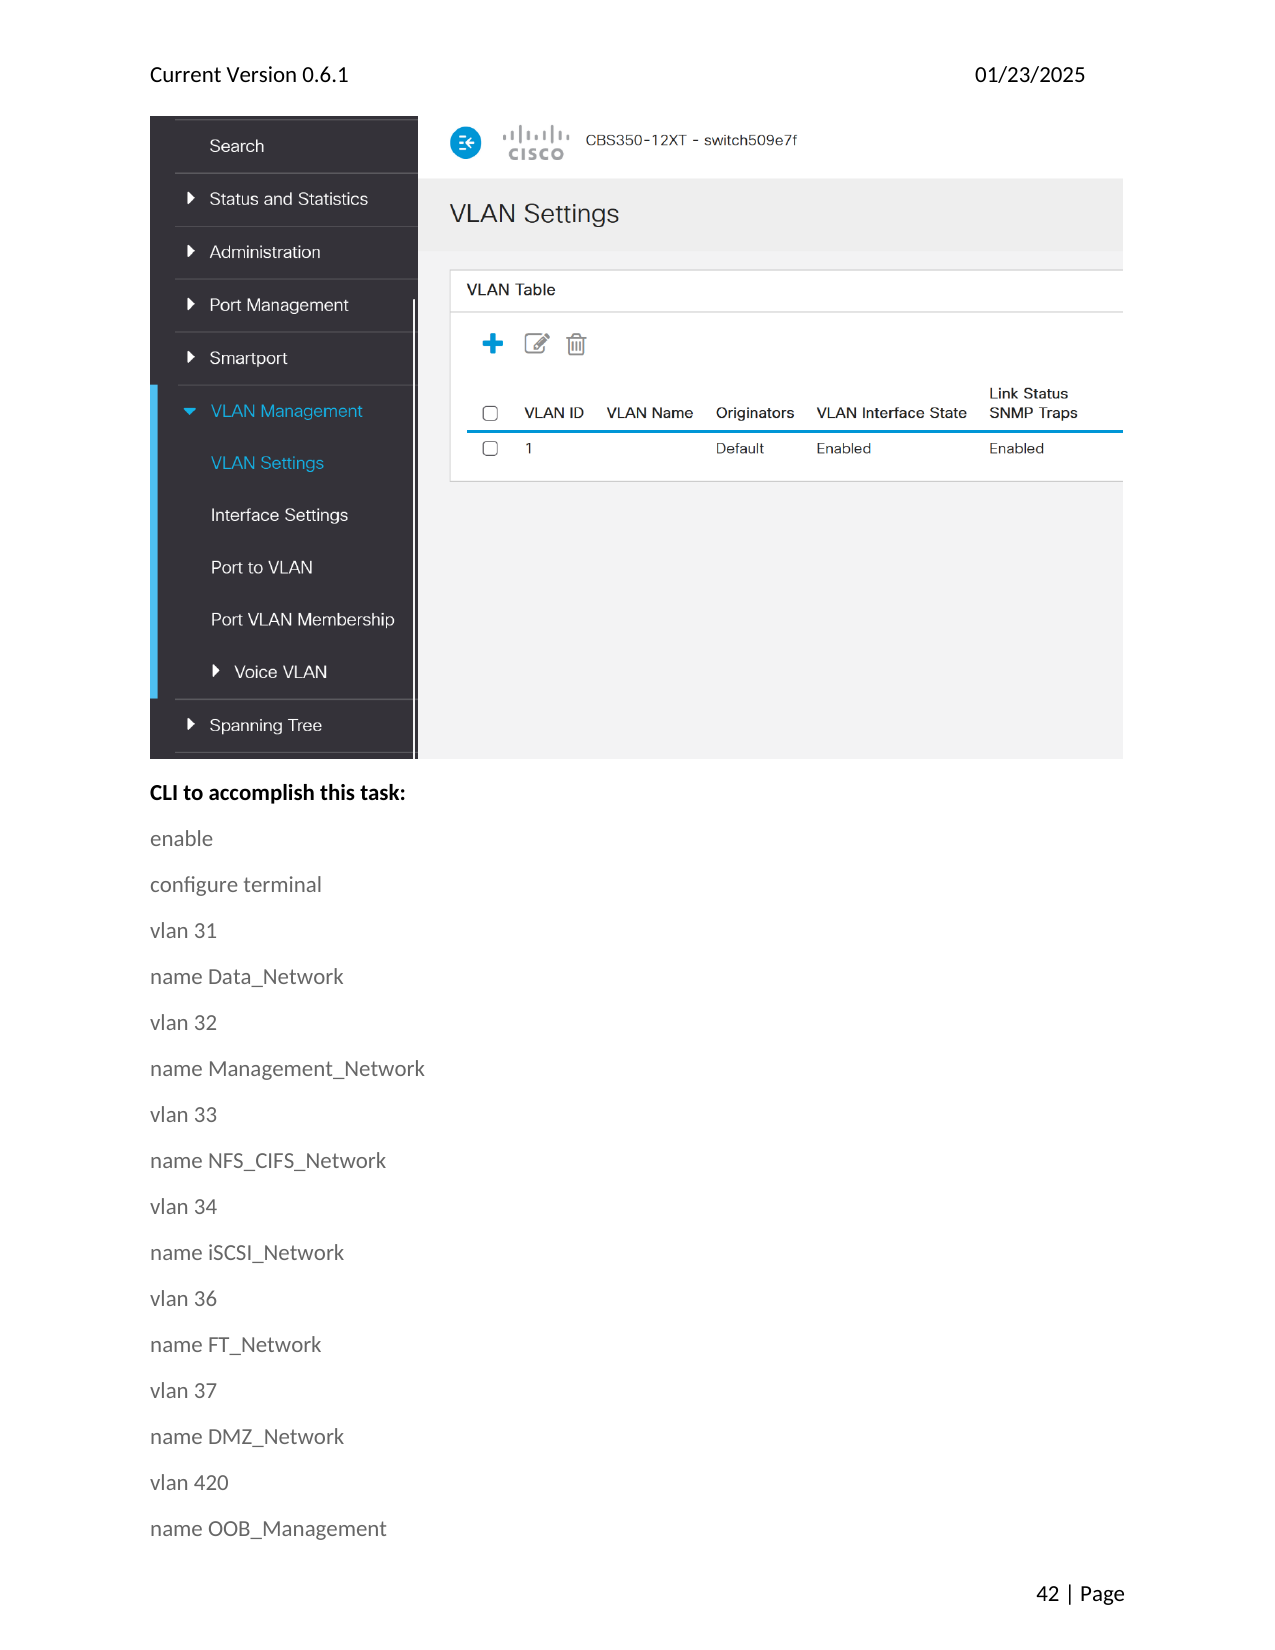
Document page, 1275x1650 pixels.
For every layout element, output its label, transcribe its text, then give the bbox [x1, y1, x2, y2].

text name FT_Network [150, 1330, 1125, 1358]
text vlan 37 [150, 1376, 1125, 1404]
text configure terminal [150, 870, 1125, 898]
text name DMZ_Network [150, 1422, 1125, 1450]
text vlan 34 [150, 1192, 1125, 1220]
text name Management_Network [150, 1054, 1125, 1082]
text enable [150, 824, 1125, 852]
text CLI to accomplish this task: [150, 778, 1125, 806]
text name NFS_CIFS_Network [150, 1146, 1125, 1174]
text vlan 36 [150, 1284, 1125, 1312]
text name OOB_Management [150, 1514, 1125, 1542]
text vlan 420 [150, 1468, 1125, 1496]
picture [150, 116, 1123, 759]
text vlan 31 [150, 916, 1125, 944]
text vlan 32 [150, 1008, 1125, 1036]
text name Data_Network [150, 962, 1125, 990]
text name iSCSI_Network [150, 1238, 1125, 1266]
text vlan 33 [150, 1100, 1125, 1128]
